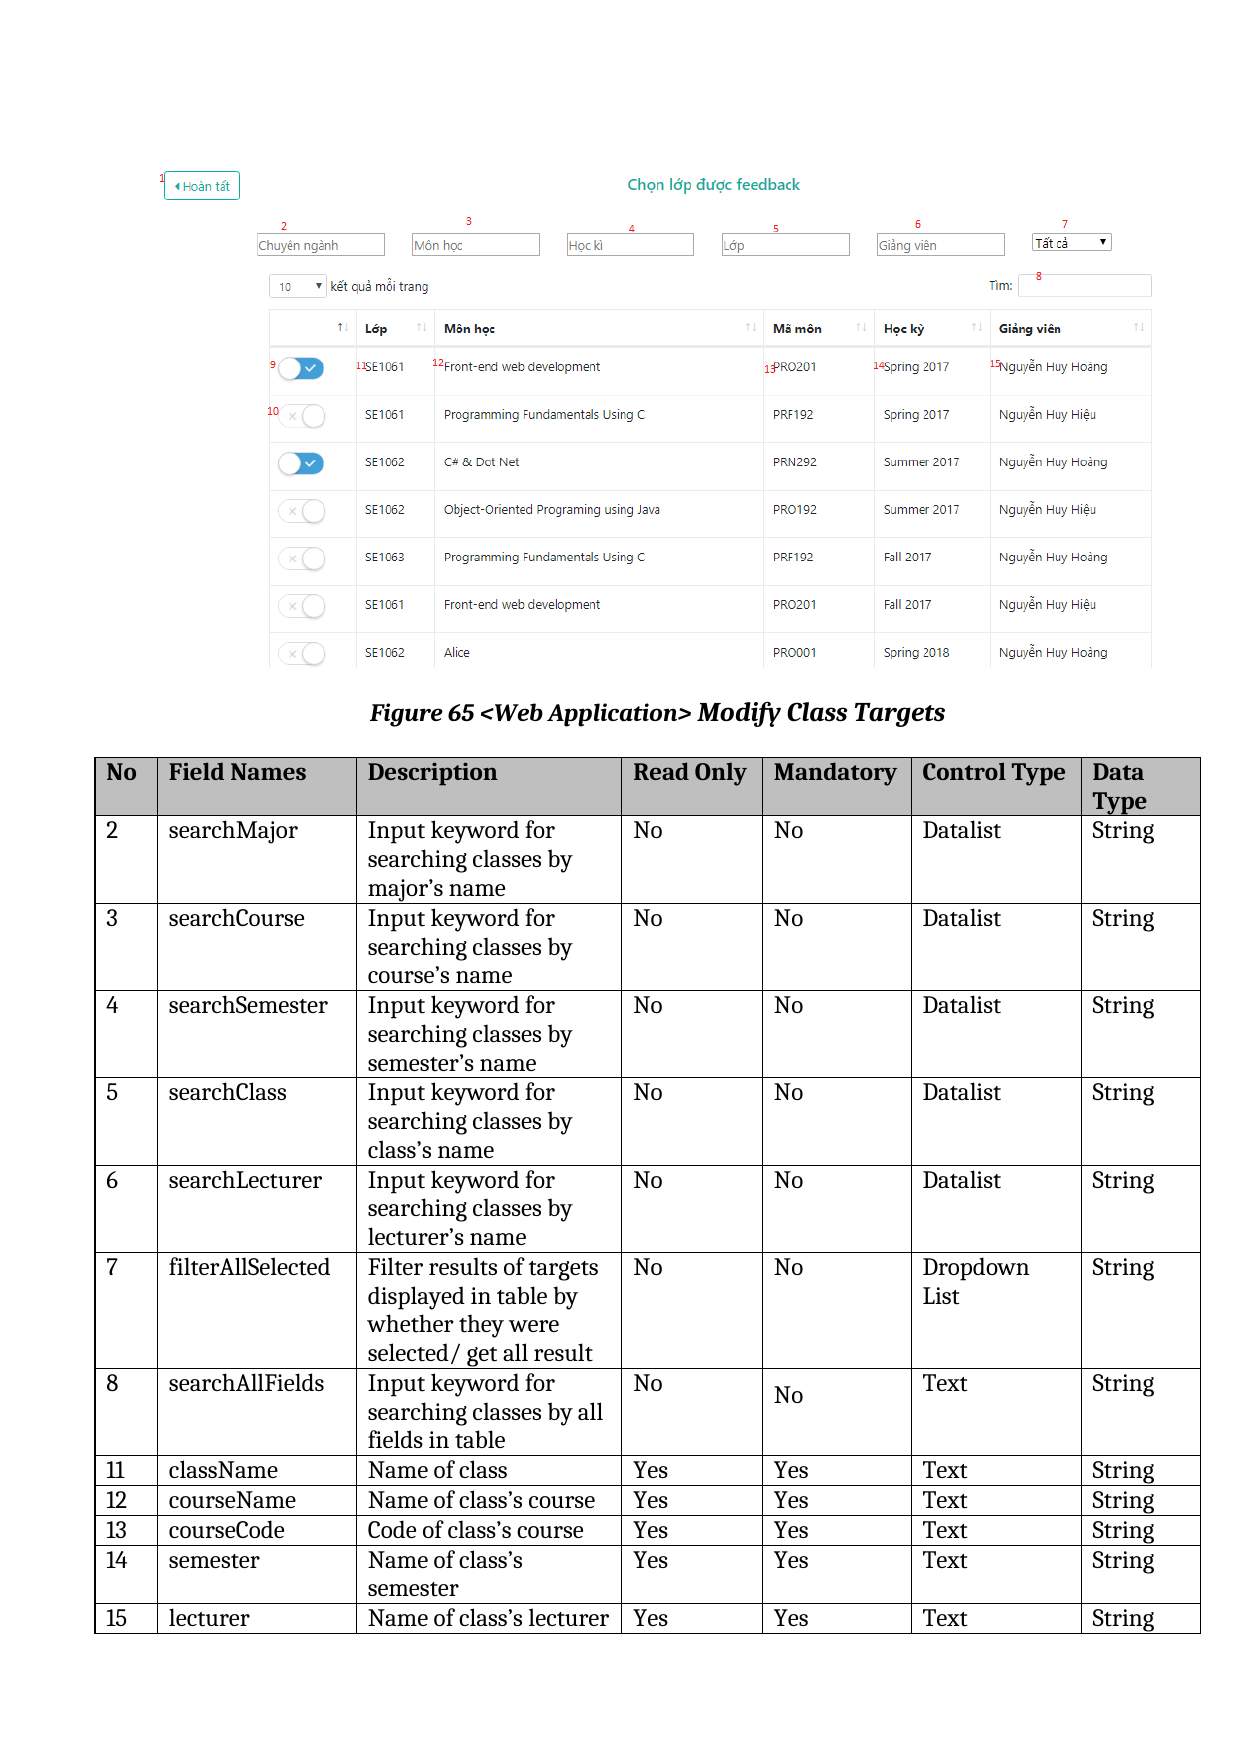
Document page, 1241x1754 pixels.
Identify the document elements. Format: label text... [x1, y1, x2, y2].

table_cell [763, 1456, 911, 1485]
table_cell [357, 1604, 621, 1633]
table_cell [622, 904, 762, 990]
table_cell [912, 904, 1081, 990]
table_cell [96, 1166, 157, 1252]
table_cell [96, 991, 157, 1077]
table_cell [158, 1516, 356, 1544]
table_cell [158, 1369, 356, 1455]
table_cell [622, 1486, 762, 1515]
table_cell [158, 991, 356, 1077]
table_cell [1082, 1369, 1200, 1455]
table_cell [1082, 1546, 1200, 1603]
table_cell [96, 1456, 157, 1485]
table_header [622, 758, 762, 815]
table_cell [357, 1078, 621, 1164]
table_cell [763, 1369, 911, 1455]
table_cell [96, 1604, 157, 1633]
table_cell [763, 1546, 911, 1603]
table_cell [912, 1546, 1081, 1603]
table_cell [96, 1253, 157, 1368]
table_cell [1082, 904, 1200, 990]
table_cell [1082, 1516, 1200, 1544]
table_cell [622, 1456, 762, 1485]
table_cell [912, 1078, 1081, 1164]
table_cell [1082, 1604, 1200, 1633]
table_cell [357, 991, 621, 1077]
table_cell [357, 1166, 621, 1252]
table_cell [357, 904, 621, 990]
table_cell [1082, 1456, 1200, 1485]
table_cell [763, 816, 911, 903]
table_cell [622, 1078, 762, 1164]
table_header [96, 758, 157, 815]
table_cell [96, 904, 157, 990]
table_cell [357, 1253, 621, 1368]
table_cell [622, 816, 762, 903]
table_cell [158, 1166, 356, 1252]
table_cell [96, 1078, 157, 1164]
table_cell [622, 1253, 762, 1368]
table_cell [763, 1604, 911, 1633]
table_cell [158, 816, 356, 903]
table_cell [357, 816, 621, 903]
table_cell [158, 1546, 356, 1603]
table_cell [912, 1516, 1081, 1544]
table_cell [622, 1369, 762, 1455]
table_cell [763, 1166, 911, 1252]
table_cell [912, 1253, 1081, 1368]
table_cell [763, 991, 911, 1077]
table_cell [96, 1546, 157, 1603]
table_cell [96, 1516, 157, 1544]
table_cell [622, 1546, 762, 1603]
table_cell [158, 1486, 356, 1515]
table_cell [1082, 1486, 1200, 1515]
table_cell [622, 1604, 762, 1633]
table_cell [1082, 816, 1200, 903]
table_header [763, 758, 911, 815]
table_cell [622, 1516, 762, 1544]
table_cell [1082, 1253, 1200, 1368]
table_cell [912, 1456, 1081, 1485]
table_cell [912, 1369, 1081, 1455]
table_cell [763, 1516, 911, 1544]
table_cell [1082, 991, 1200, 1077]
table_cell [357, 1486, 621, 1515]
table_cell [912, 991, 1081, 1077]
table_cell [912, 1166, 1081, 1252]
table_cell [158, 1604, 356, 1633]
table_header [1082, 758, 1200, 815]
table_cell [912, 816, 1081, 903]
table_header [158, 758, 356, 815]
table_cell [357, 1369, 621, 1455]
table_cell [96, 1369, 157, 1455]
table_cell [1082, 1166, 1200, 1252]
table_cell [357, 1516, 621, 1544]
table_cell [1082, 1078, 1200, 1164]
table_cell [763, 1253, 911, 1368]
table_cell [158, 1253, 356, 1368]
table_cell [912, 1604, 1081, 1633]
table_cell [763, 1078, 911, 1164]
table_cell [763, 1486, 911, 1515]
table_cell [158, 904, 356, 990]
picture [157, 166, 1158, 690]
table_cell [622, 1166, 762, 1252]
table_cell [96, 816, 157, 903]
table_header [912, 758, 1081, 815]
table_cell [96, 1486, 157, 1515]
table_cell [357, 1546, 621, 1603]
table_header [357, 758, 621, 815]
text Figure 65 <Web Application> Modify Class Targets [106, 697, 1209, 728]
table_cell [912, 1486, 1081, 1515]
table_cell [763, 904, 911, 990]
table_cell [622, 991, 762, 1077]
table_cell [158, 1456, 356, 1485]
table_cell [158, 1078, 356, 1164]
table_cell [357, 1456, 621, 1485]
